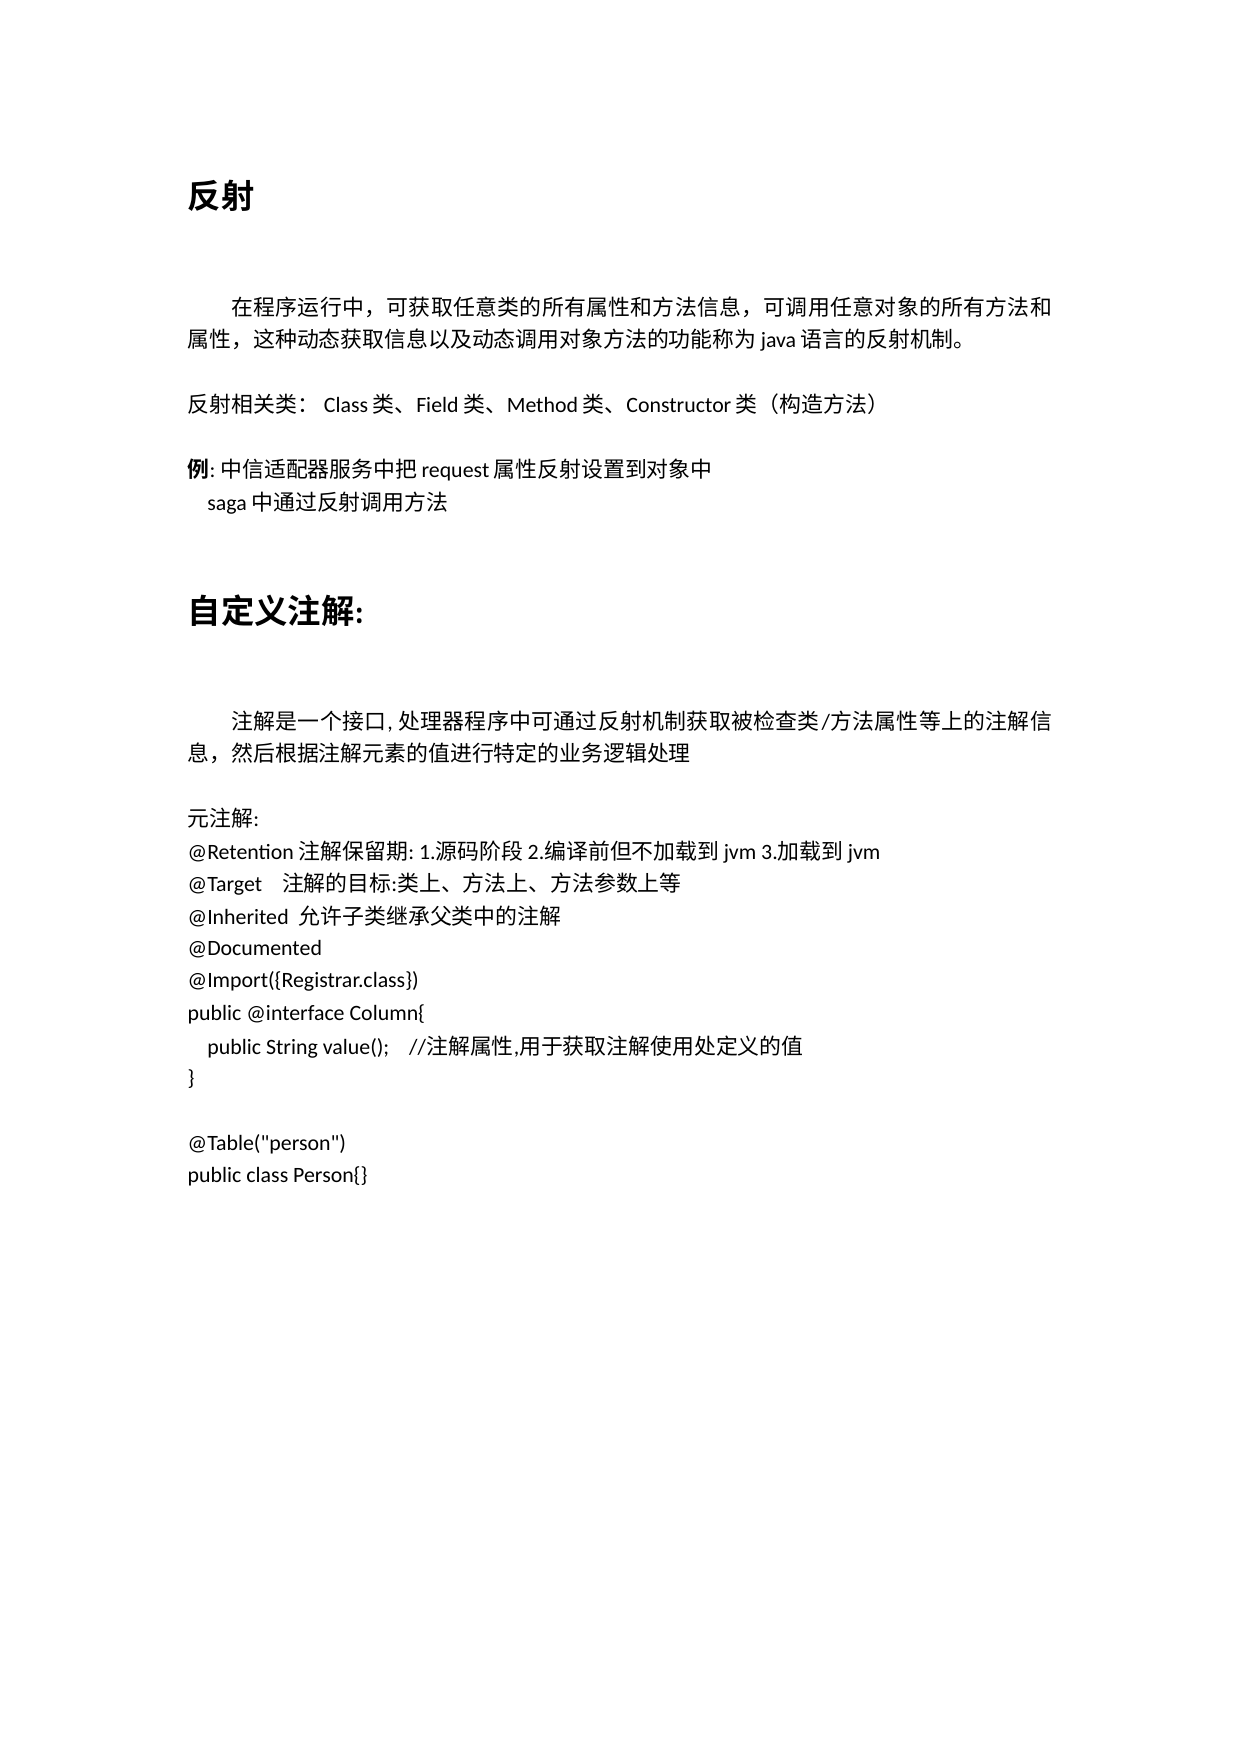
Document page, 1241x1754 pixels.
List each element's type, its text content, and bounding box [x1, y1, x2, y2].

text 反射相关类： Class类、Field类、Method类、Constructor类（构造方法） [187, 387, 1053, 419]
text } [187, 1061, 1053, 1093]
text @Target 注解的目标:类上、方法上、方法参数上等 [187, 866, 1053, 898]
text public @interface Column{ [187, 996, 1053, 1028]
text 元注解: [187, 801, 1053, 833]
text saga中通过反射调用方法 [187, 484, 1053, 517]
text 注解是一个接口, 处理器程序中可通过反射机制获取被检查类/方法属性等上的注解信息，然后根据注解元素的值进行特定的业务逻辑处理 [187, 703, 1053, 768]
text 在程序运行中，可获取任意类的所有属性和方法信息，可调用任意对象的所有方法和属性，这种动态获取信息以及动态调用对象方法的功能称为java语言的反射机制。 [187, 289, 1053, 354]
subtitle 反射 [187, 162, 1053, 227]
text @Table("person") [187, 1126, 1053, 1158]
text @Retention 注解保留期: 1.源码阶段2.编译前但不加载到jvm 3.加载到jvm [187, 833, 1053, 866]
text public String value(); //注解属性,用于获取注解使用处定义的值 [187, 1028, 1053, 1061]
text public class Person{} [187, 1158, 1053, 1191]
text @Inherited 允许子类继承父类中的注解 [187, 898, 1053, 931]
text @Import({Registrar.class}) [187, 963, 1053, 996]
text 例: 中信适配器服务中把request属性反射设置到对象中 [187, 452, 1053, 484]
text @Documented [187, 931, 1053, 963]
subtitle 自定义注解: [187, 576, 1053, 641]
